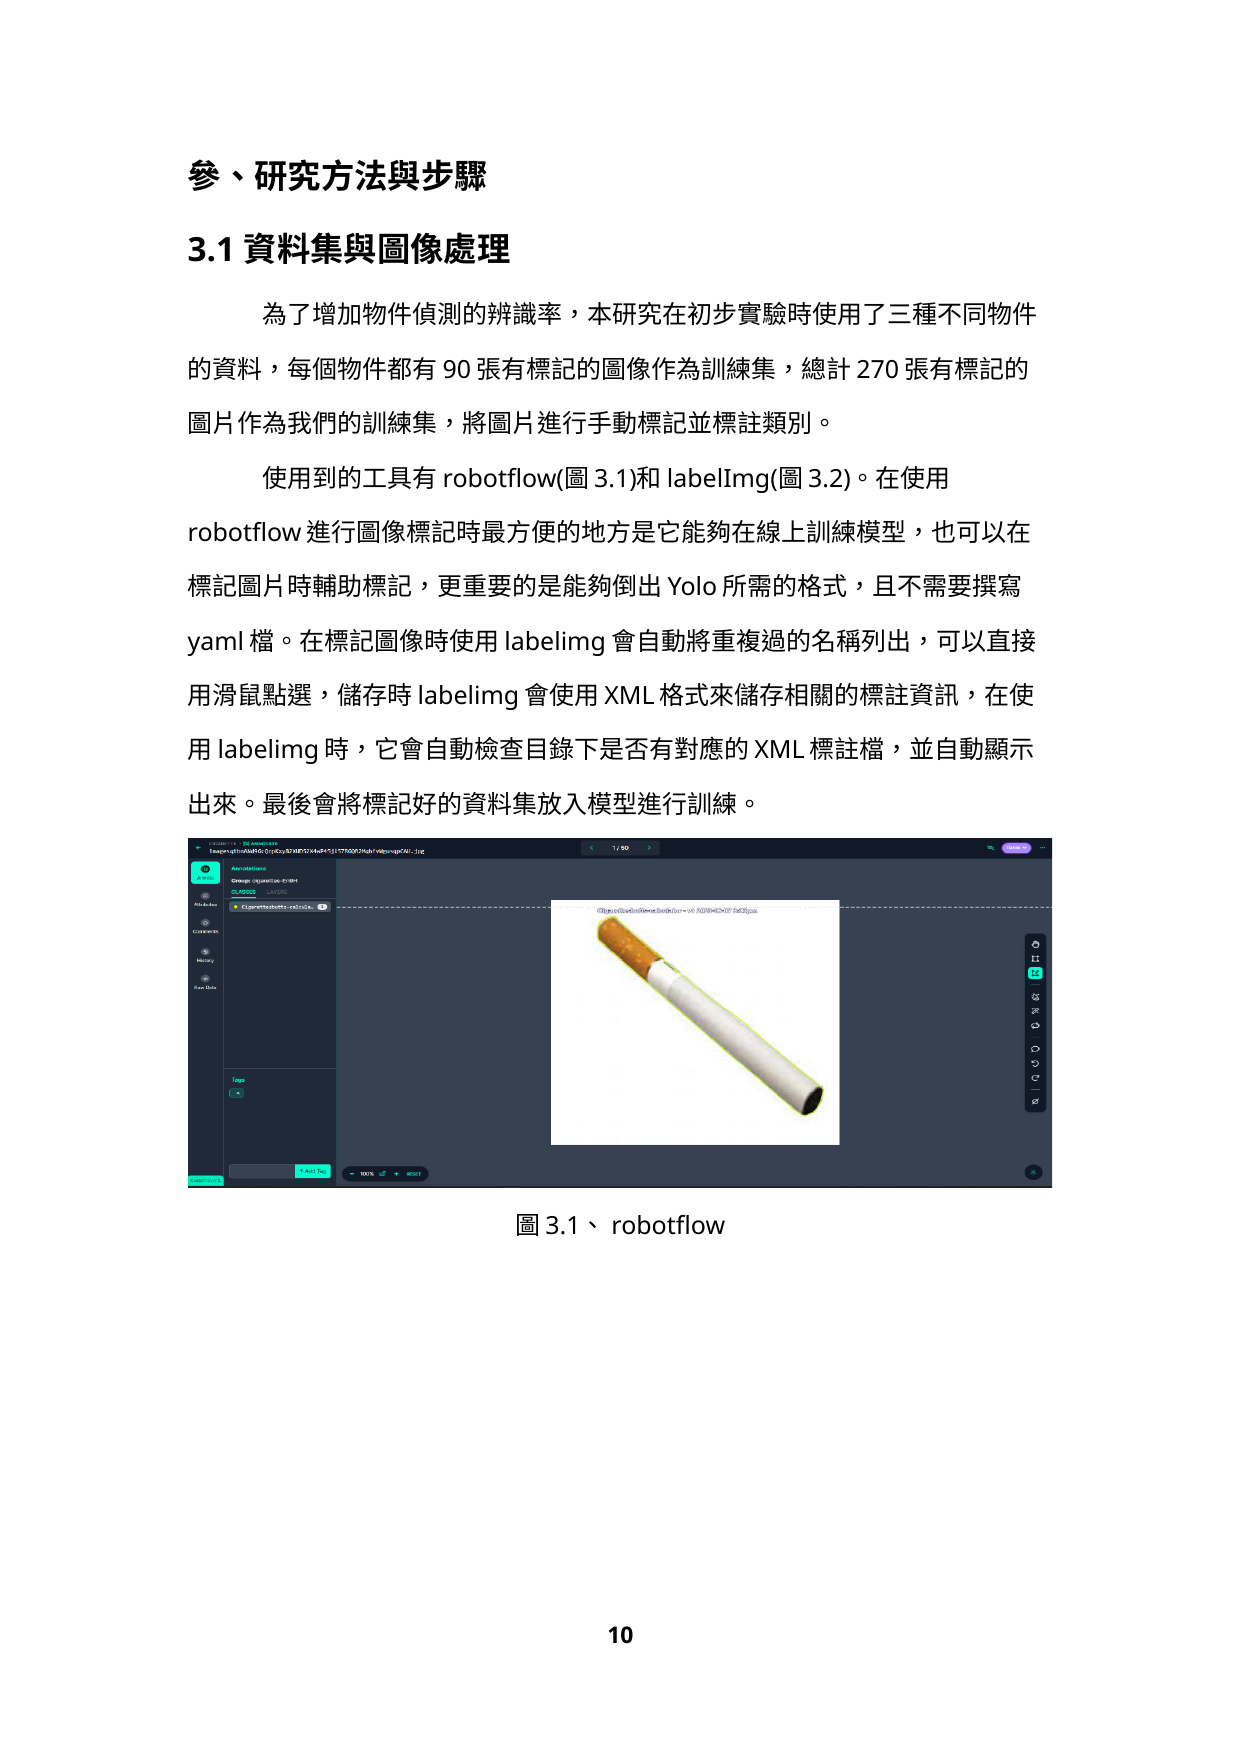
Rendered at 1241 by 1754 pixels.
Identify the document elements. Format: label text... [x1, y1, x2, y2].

text 為了增加物件偵測的辨識率，本研究在初步實驗時使用了三種不同物件的資料，每個物件都有90張有標記的圖像作為訓練集，總計270張有標記的圖片作為我們的訓練集，將圖片進行手動標記並標註類別。 [187, 295, 1053, 440]
text 使用到的工具有robotflow(圖3.1)和labelImg(圖3.2)。在使用robotflow進行圖像標記時最方便的地方是它能夠在線上訓練模型，也可以在標記圖片時輔助標記，更重要的是能夠倒出Yolo所需的格式，且不需要撰寫yaml檔。在標記圖像時使用labelimg會自動將重複過的名稱列出，可以直接用滑鼠點選，儲存時labelimg會使用XML格式來儲存相關的標註資訊，在使用labelimg時，它會自動檢查目錄下是否有對應的XML標註檔，並自動顯示出來。最後會將標記好的資料集放入模型進行訓練。 [187, 458, 1053, 821]
text 參、研究方法與步驟 [187, 150, 1053, 198]
text 3.1 資料集與圖像處理 [187, 222, 1053, 271]
picture [188, 838, 1053, 1188]
